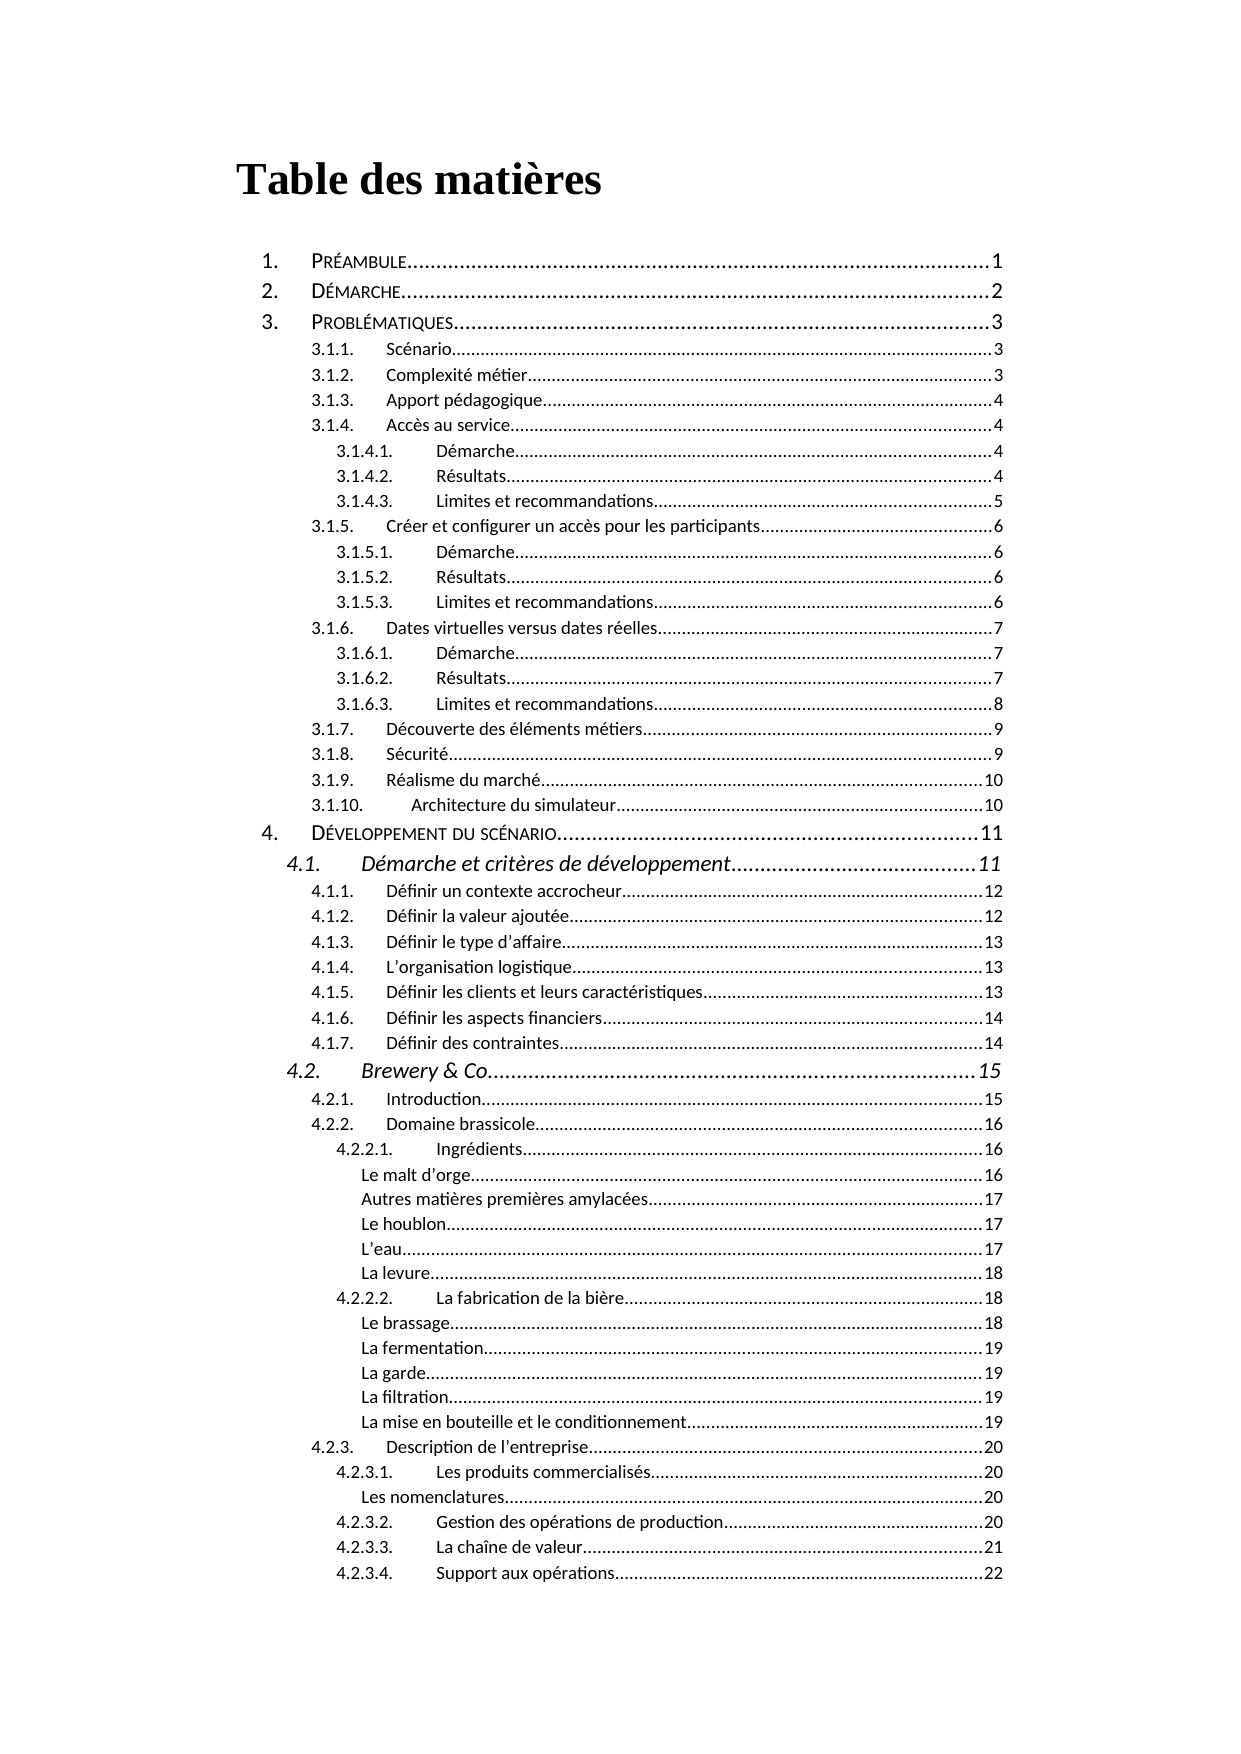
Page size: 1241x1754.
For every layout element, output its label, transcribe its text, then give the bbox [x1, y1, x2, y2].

text 3.1.5. Créer et configurer un accès pour les participants 6 [311, 515, 1004, 538]
text 3.1.9. Réalisme du marché 10 [311, 768, 1004, 791]
text 4.1.6. Définir les aspects financiers 14 [311, 1006, 1004, 1029]
text 4.1.2. Définir la valeur ajoutée 12 [311, 904, 1004, 927]
text 4.1.7. Définir des contraintes 14 [311, 1031, 1004, 1054]
text 3.1.6.2. Résultats 7 [336, 667, 1004, 689]
text 3.1.5.1. Démarche 6 [336, 540, 1004, 563]
text 4.2.3.3. La chaîne de valeur 21 [336, 1536, 1004, 1558]
text 3.1.5.3. Limites et recommandations 6 [336, 591, 1004, 613]
text 4.2.2. Domaine brassicole 16 [311, 1112, 1004, 1135]
text 1. Préambule 1 [261, 246, 1004, 274]
text 3.1.1. Scénario 3 [311, 337, 1004, 360]
text 3.1.4.3. Limites et recommandations 5 [336, 489, 1004, 512]
text 4. Développement du scénario 11 [261, 818, 1004, 846]
text 3.1.6. Dates virtuelles versus dates réelles 7 [311, 616, 1004, 639]
text 4.1.4. L’organisation logistique 13 [311, 955, 1004, 978]
text 4.1.5. Définir les clients et leurs caractéristiques 13 [311, 981, 1004, 1003]
text La garde 19 [361, 1361, 1004, 1384]
text Table des matières [236, 152, 1004, 204]
text 3.1.4.1. Démarche 4 [336, 439, 1004, 462]
text 4.2.3.2. Gestion des opérations de production 20 [336, 1510, 1004, 1533]
text 4.1.1. Définir un contexte accrocheur 12 [311, 879, 1004, 902]
text 4.2.2.2. La fabrication de la bière 18 [336, 1286, 1004, 1309]
text 3.1.5.2. Résultats 6 [336, 565, 1004, 588]
text 3.1.3. Apport pédagogique 4 [311, 388, 1004, 411]
text La filtration 19 [361, 1386, 1004, 1408]
text 3.1.4.2. Résultats 4 [336, 464, 1004, 487]
text 3.1.7. Découverte des éléments métiers 9 [311, 717, 1004, 740]
text Le malt d’orge 16 [361, 1163, 1004, 1186]
text 4.1. Démarche et critères de développement 11 [286, 849, 1004, 877]
text 4.2.3.4. Support aux opérations 22 [336, 1561, 1004, 1584]
text 3. Problématiques 3 [261, 307, 1004, 335]
text 3.1.6.3. Limites et recommandations 8 [336, 692, 1004, 715]
text L’eau 17 [361, 1237, 1004, 1260]
text Le houblon 17 [361, 1212, 1004, 1235]
text La fermentation 19 [361, 1336, 1004, 1359]
text 3.1.2. Complexité métier 3 [311, 363, 1004, 386]
text 4.2.1. Introduction 15 [311, 1087, 1004, 1110]
text 3.1.6.1. Démarche 7 [336, 641, 1004, 664]
text Les nomenclatures 20 [361, 1486, 1004, 1508]
text La mise en bouteille et le conditionnement 19 [361, 1410, 1004, 1433]
text 3.1.8. Sécurité 9 [311, 742, 1004, 765]
text 4.2.3.1. Les produits commercialisés 20 [336, 1460, 1004, 1483]
text 4.2.3. Description de l’entreprise 20 [311, 1435, 1004, 1458]
text La levure 18 [361, 1262, 1004, 1284]
text Autres matières premières amylacées 17 [361, 1187, 1004, 1210]
text 2. Démarche 2 [261, 277, 1004, 305]
text 3.1.4. Accès au service 4 [311, 413, 1004, 436]
text 4.2.2.1. Ingrédients 16 [336, 1137, 1004, 1160]
text Le brassage 18 [361, 1312, 1004, 1334]
text 4.1.3. Définir le type d’affaire 13 [311, 930, 1004, 953]
text 4.2. Brewery & Co. 15 [286, 1056, 1004, 1084]
text 3.1.10. Architecture du simulateur 10 [311, 793, 1004, 816]
